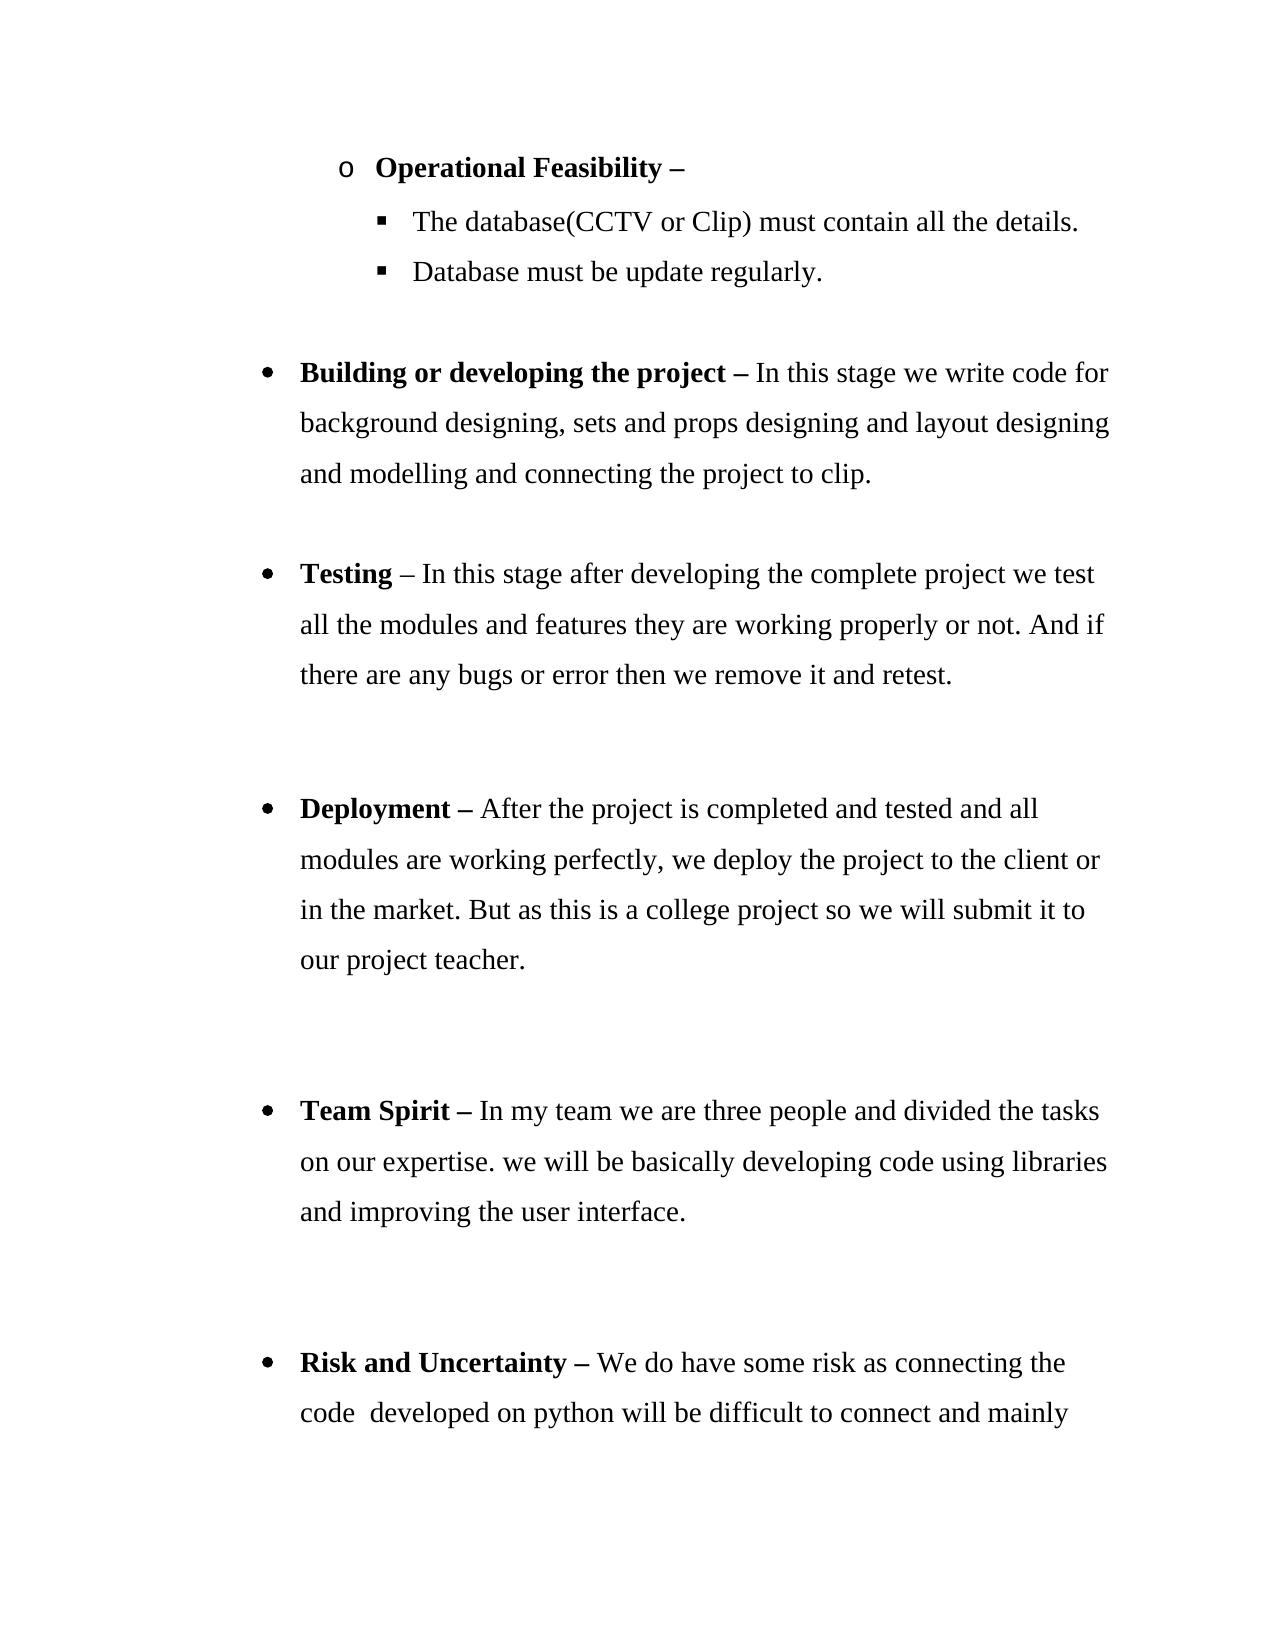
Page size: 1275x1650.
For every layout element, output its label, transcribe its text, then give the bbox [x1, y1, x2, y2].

list Deployment – After the project is completed and tested and all modules are working perfectly, we deploy the project to the client or in the market. But as this is a college project so we will submit it to our project teacher. [262, 791, 1125, 976]
list Database must be update regularly. [375, 254, 1125, 288]
list Building or developing the project – In this stage we write code for background designing, sets and props designing and layout designing and modelling and connecting the project to clip. [262, 355, 1125, 489]
list The database(CCTV or Clip) must contain all the details. [375, 204, 1125, 238]
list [262, 1345, 1125, 1429]
list Operational Feasibility – [337, 150, 1125, 186]
list Team Spirit – In my team we are three people and divided the tasks on our expertise. we will be basically developing code using libraries and improving the user interface. [262, 1093, 1125, 1228]
list Testing – In this stage after developing the complete project we test all the modules and features they are working properly or not. And if there are any bugs or error then we remove it and retest. [262, 557, 1125, 691]
